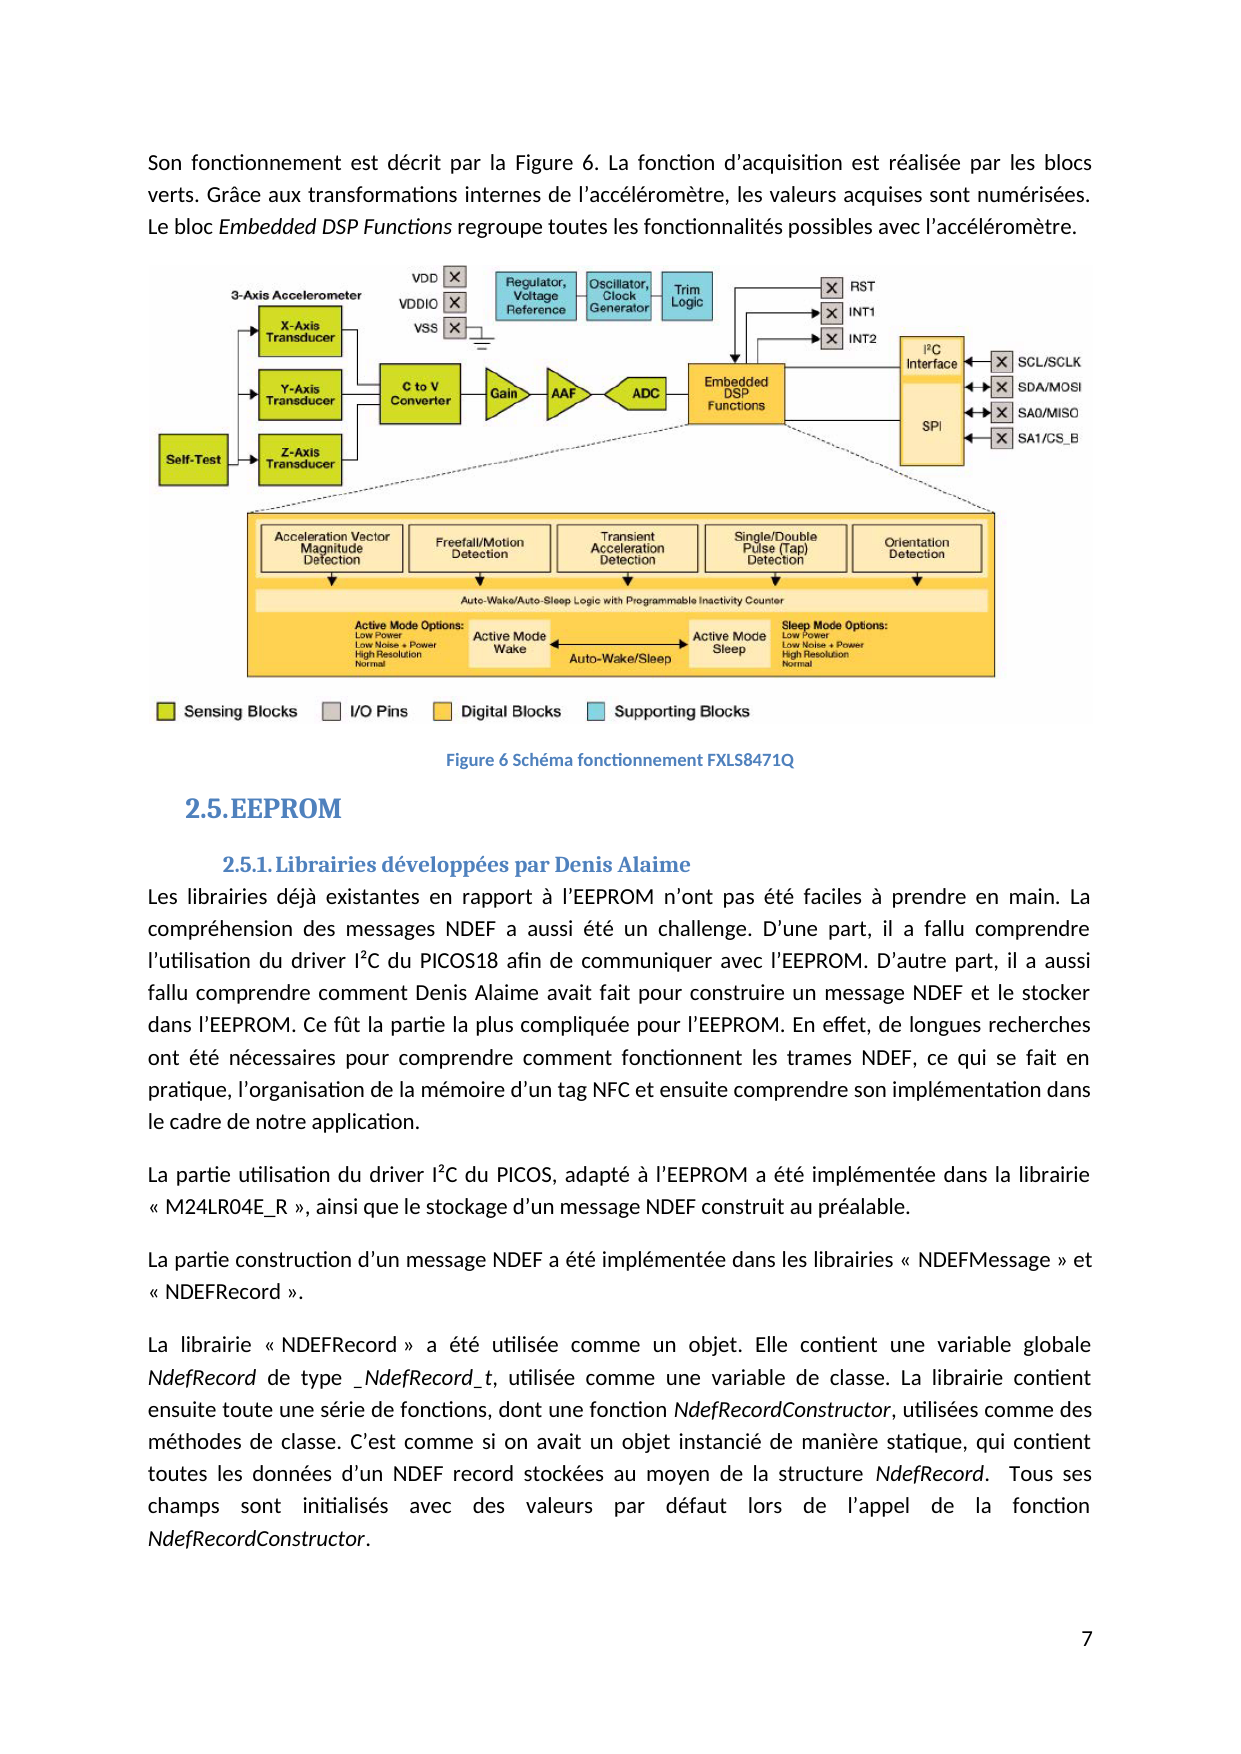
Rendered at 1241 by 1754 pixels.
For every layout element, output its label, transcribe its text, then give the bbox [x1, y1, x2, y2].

subtitle Librairies développées par Denis Alaime [223, 852, 1092, 878]
subtitle EEPROM [185, 792, 1092, 826]
picture [147, 265, 1093, 724]
text Son fonctionnement est décrit par la Figure 6. La fonction d’acquisition est réalisée par les blocs verts. Grâce aux transformations internes de l’accéléromètre, les valeurs acquises sont numérisées. Le bloc Embedded DSP Functions regroupe toutes les fonctionnalités possibles avec l’accéléromètre. [148, 148, 1092, 240]
text La librairie « NDEFRecord » a été utilisée comme un objet. Elle contient une variable globale NdefRecord de type _NdefRecord_t, utilisée comme une variable de classe. La librairie contient ensuite toute une série de fonctions, dont une fonction NdefRecordConstructor, utilisées comme des méthodes de classe. C’est comme si on avait un objet instancié de manière statique, qui contient toutes les données d’un NDEF record stockées au moyen de la structure NdefRecord. Tous ses champs sont initialisés avec des valeurs par défaut lors de l’appel de la fonction NdefRecordConstructor. [148, 1331, 1092, 1552]
text La partie utilisation du driver I²C du PICOS, adapté à l’EEPROM a été implémentée dans la librairie « M24LR04E_R », ainsi que le stockage d’un message NDEF construit au préalable. [148, 1160, 1092, 1220]
text La partie construction d’un message NDEF a été implémentée dans les librairies « NDEFMessage » et « NDEFRecord ». [148, 1245, 1092, 1306]
text Les librairies déjà existantes en rapport à l’EEPROM n’ont pas été faciles à prendre en main. La compréhension des messages NDEF a aussi été un challenge. D’une part, il a fallu comprendre l’utilisation du driver I²C du PICOS18 afin de communiquer avec l’EEPROM. D’autre part, il a aussi fallu comprendre comment Denis Alaime avait fait pour construire un message NDEF et le stocker dans l’EEPROM. Ce fût la partie la plus compliquée pour l’EEPROM. En effet, de longues recherches ont été nécessaires pour comprendre comment fonctionnent les trames NDEF, ce qui se fait en pratique, l’organisation de la mémoire d’un tag NFC et ensuite comprendre son implémentation dans le cadre de notre application. [148, 882, 1092, 1135]
